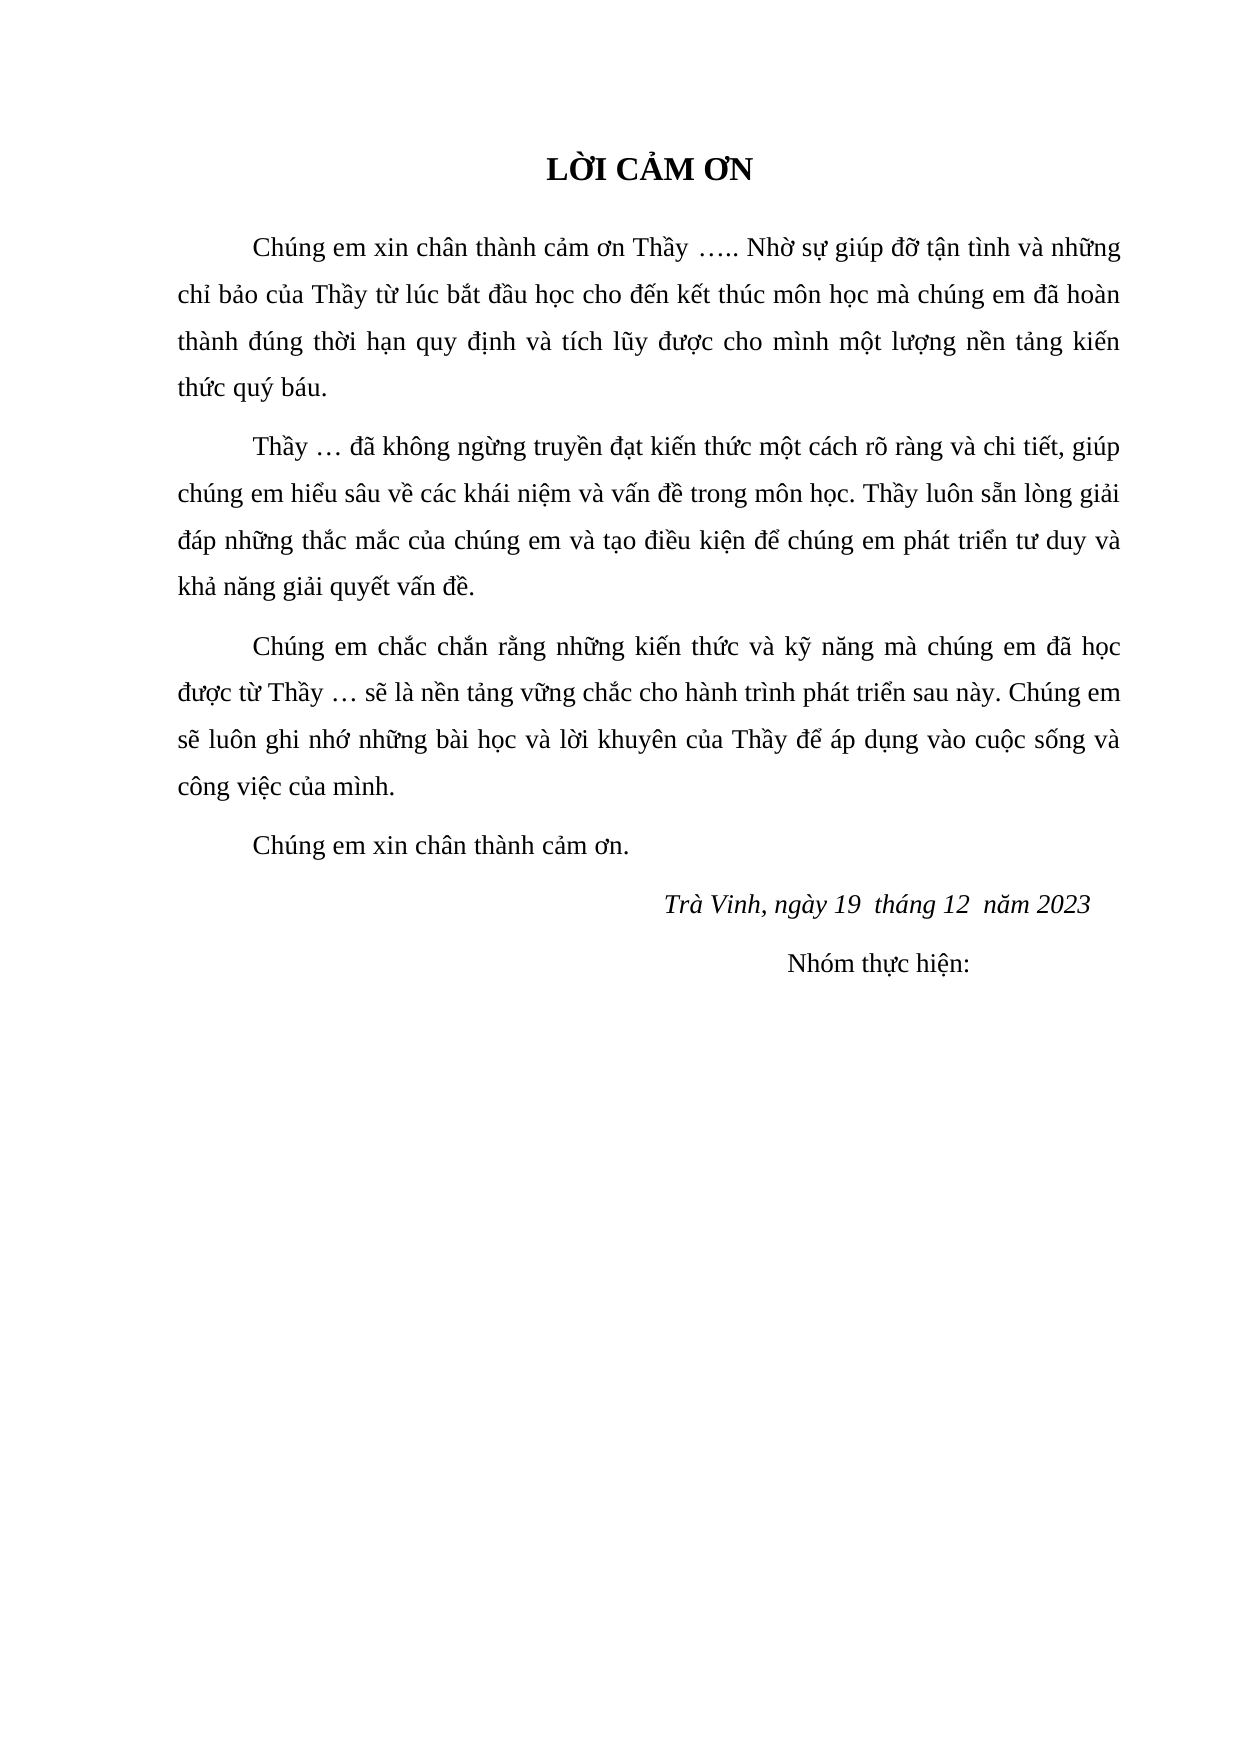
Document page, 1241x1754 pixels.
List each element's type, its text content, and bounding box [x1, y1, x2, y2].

text LỜI CẢM ƠN [177, 149, 1122, 188]
text Chúng em chắc chắn rằng những kiến thức và kỹ năng mà chúng em đã học được từ Thầy … sẽ là nền tảng vững chắc cho hành trình phát triển sau này. Chúng em sẽ luôn ghi nhớ những bài học và lời khuyên của Thầy để áp dụng vào cuộc sống và công việc của mình. [177, 629, 1122, 801]
text Chúng em xin chân thành cảm ơn. [177, 829, 1122, 860]
text Trà Vinh, ngày 19 tháng 12 năm 2023 [177, 888, 1122, 919]
text Chúng em xin chân thành cảm ơn Thầy ….. Nhờ sự giúp đỡ tận tình và những chỉ bảo của Thầy từ lúc bắt đầu học cho đến kết thúc môn học mà chúng em đã hoàn thành đúng thời hạn quy định và tích lũy được cho mình một lượng nền tảng kiến thức quý báu. [177, 231, 1122, 402]
text Nhóm thực hiện: [177, 947, 1122, 978]
text Thầy … đã không ngừng truyền đạt kiến thức một cách rõ ràng và chi tiết, giúp chúng em hiểu sâu về các khái niệm và vấn đề trong môn học. Thầy luôn sẵn lòng giải đáp những thắc mắc của chúng em và tạo điều kiện để chúng em phát triển tư duy và khả năng giải quyết vấn đề. [177, 430, 1122, 602]
